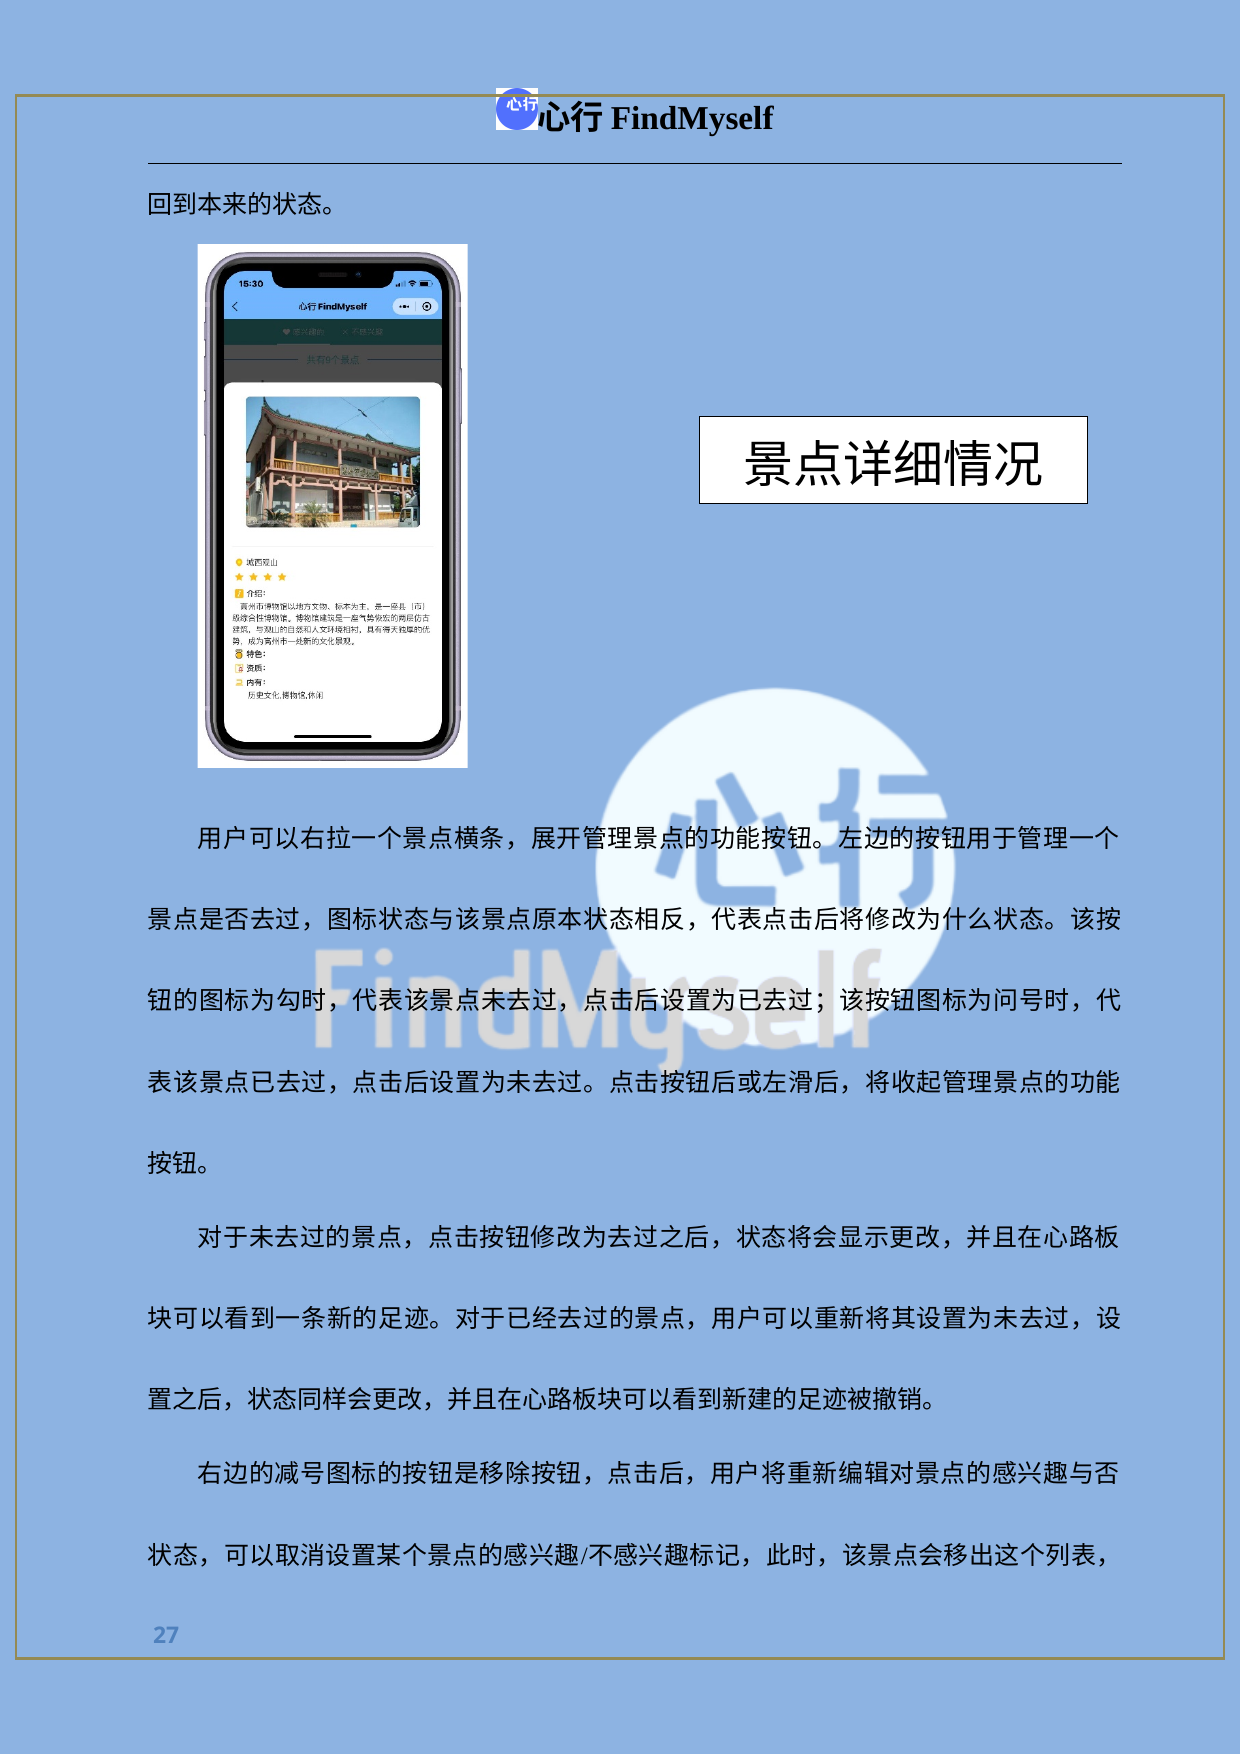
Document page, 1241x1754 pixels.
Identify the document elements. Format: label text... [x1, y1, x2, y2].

text 对于未去过的景点，点击按钮修改为去过之后，状态将会显示更改，并且在心路板块可以看到一条新的足迹。对于已经去过的景点，用户可以重新将其设置为未去过，设置之后，状态同样会更改，并且在心路板块可以看到新建的足迹被撤销。 [148, 1203, 1122, 1431]
text 用户可以右拉一个景点横条，展开管理景点的功能按钮。左边的按钮用于管理一个景点是否去过，图标状态与该景点原本状态相反，代表点击后将修改为什么状态。该按钮的图标为勾时，代表该景点未去过，点击后设置为已去过；该按钮图标为问号时，代表该景点已去过，点击后设置为未去过。点击按钮后或左滑后，将收起管理景点的功能按钮。 [148, 804, 1122, 1194]
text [148, 170, 1122, 235]
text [148, 1439, 1122, 1586]
picture [496, 88, 538, 94]
picture [496, 97, 538, 130]
picture [197, 244, 468, 768]
